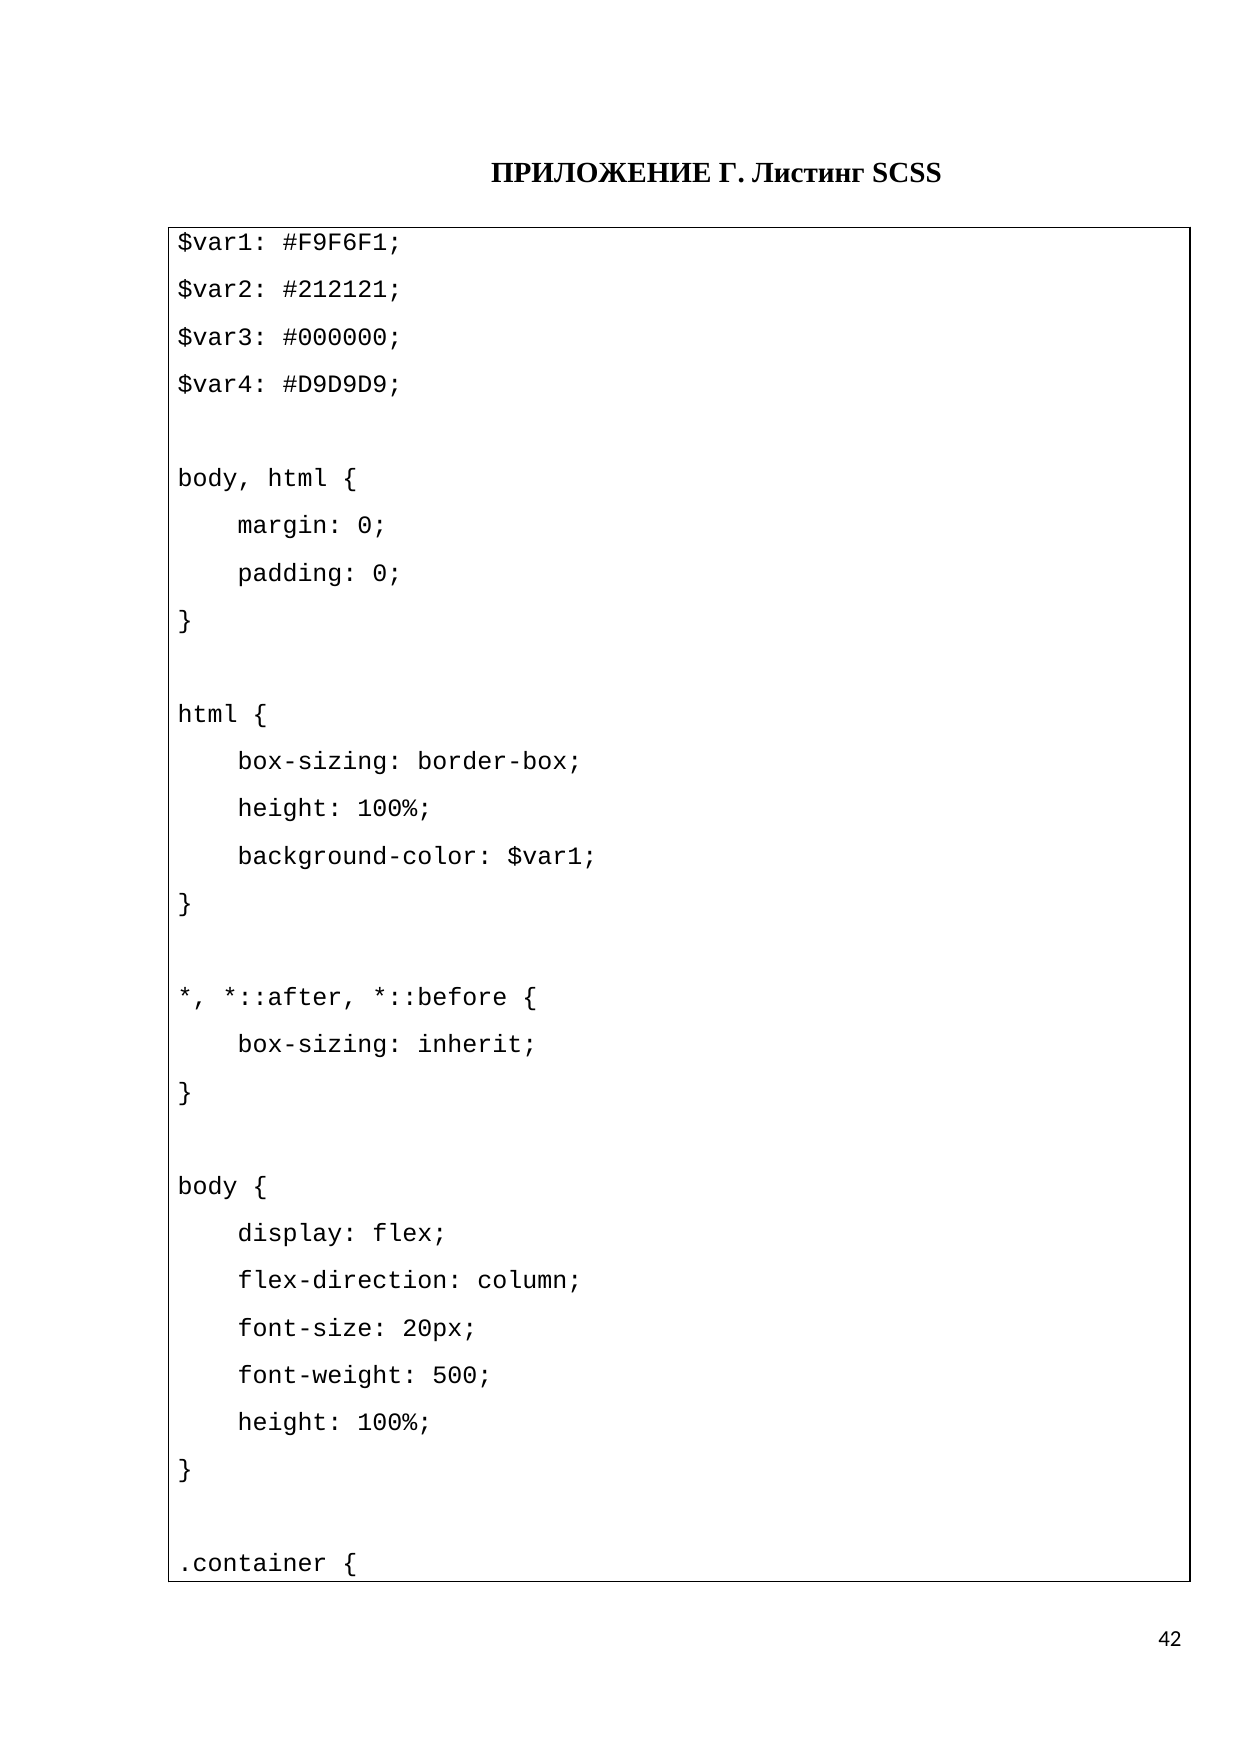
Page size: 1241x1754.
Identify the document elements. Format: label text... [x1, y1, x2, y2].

text flex-direction: column; [169, 1265, 1189, 1296]
text .container { [169, 1548, 1189, 1581]
text } [169, 604, 1189, 636]
text box-sizing: border-box; [169, 746, 1189, 777]
text display: flex; [169, 1218, 1189, 1249]
text body, html { [169, 463, 1189, 494]
text } [169, 1076, 1189, 1107]
text html { [169, 698, 1189, 730]
text height: 100%; [169, 793, 1189, 824]
text body { [169, 1170, 1189, 1202]
text padding: 0; [169, 557, 1189, 588]
text $var1: #F9F6F1; [169, 228, 1189, 258]
text background-color: $var1; [169, 840, 1189, 872]
text font-size: 20px; [169, 1312, 1189, 1343]
text $var3: #000000; [169, 321, 1189, 352]
text height: 100%; [169, 1406, 1189, 1438]
text $var4: #D9D9D9; [169, 368, 1189, 400]
text font-weight: 500; [169, 1359, 1189, 1391]
text $var2: #212121; [169, 274, 1189, 305]
text box-sizing: inherit; [169, 1029, 1189, 1060]
text ПРИЛОЖЕНИЕ Г. Листинг SCSS [177, 156, 1181, 189]
text } [169, 1453, 1189, 1485]
text *, *::after, *::before { [169, 982, 1189, 1013]
text margin: 0; [169, 510, 1189, 541]
text } [169, 887, 1189, 919]
